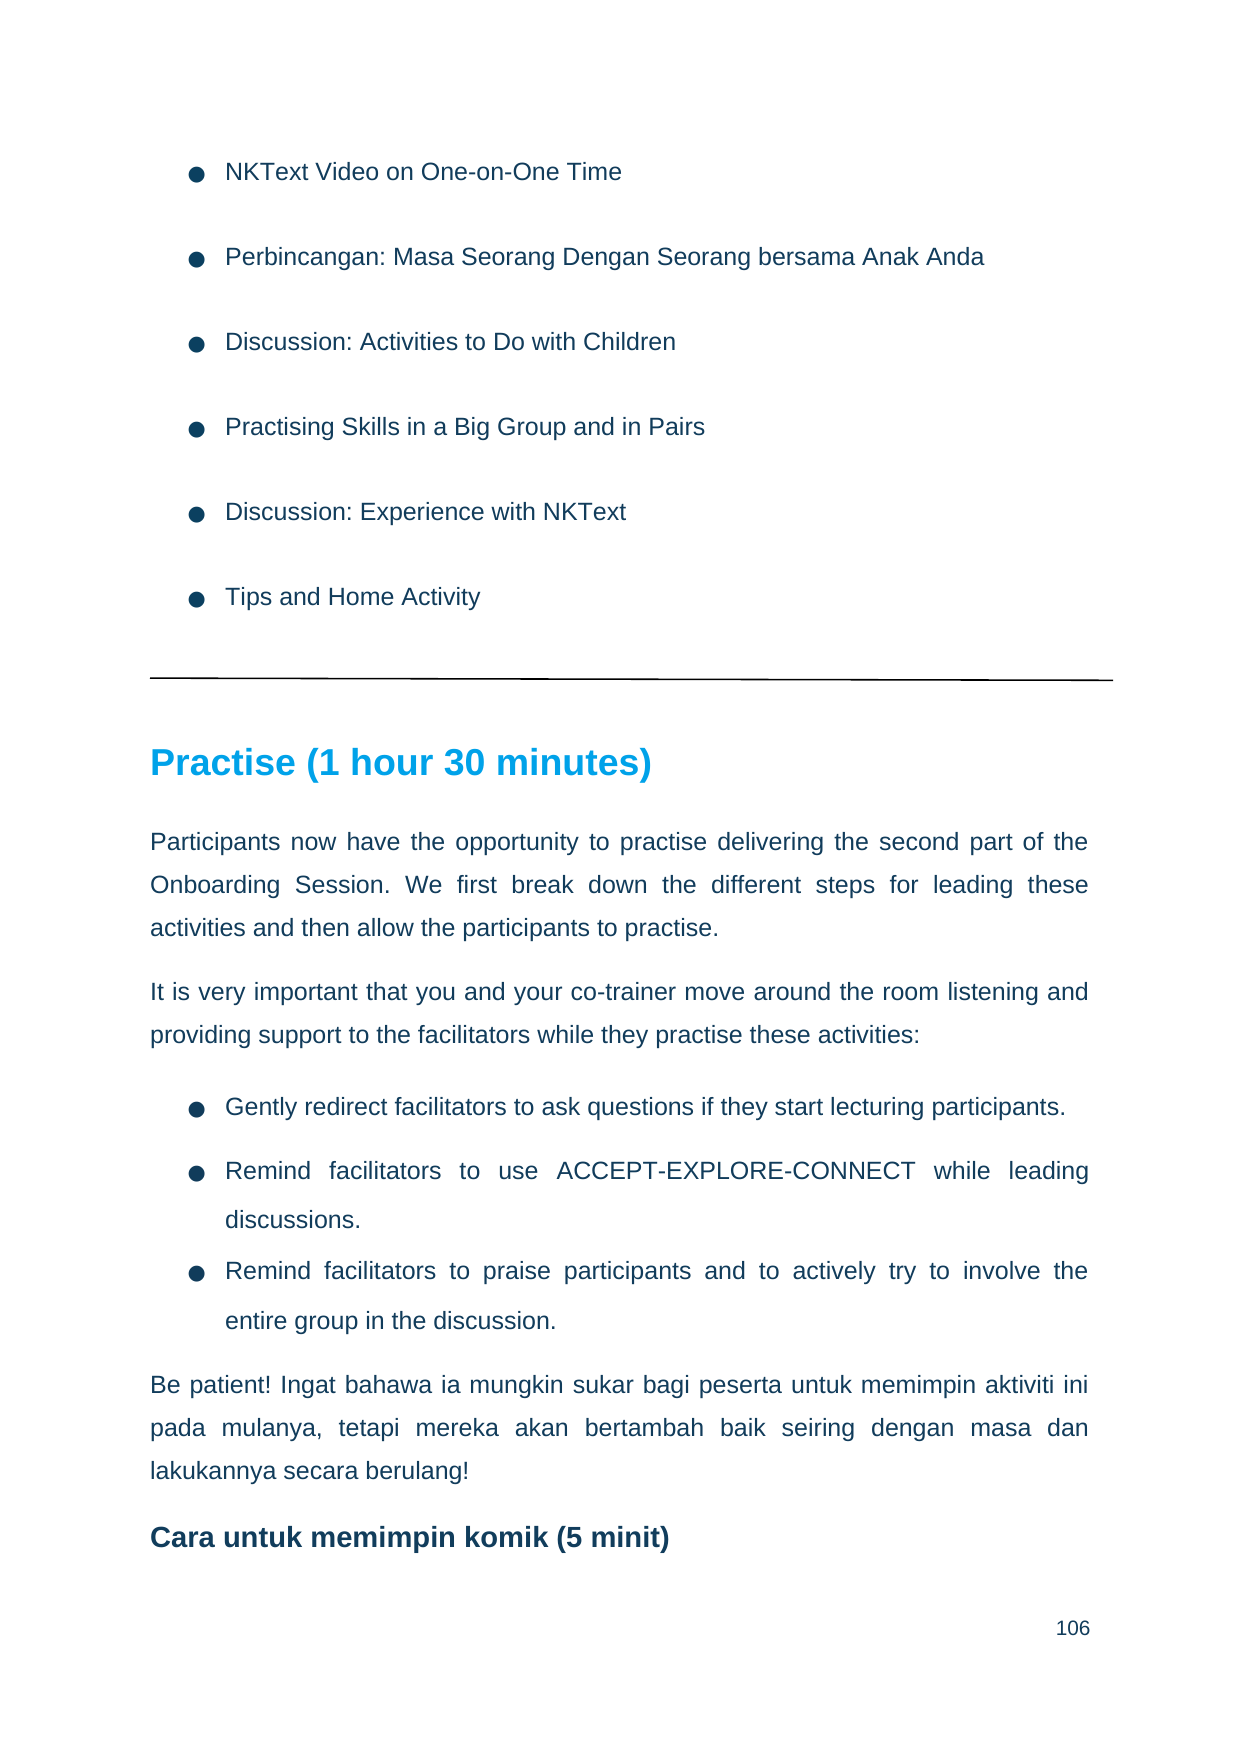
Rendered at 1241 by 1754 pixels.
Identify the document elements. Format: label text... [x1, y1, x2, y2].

list Practising Skills in a Big Group and in Pairs [187, 405, 1090, 447]
list Discussion: Activities to Do with Children [187, 320, 1090, 362]
subtitle Practise (1 hour 30 minutes) [150, 740, 1090, 783]
list Remind facilitators to use ACCEPT-EXPLORE-CONNECT while leading discussions. [187, 1148, 1090, 1234]
list Gently redirect facilitators to ask questions if they start lecturing participants. [187, 1084, 1090, 1127]
list NKText Video on One-on-One Time [187, 150, 1090, 193]
list Perbincangan: Masa Seorang Dengan Seorang bersama Anak Anda [187, 235, 1090, 278]
text Be patient! Ingat bahawa ia mungkin sukar bagi peserta untuk memimpin aktiviti ini pada mulanya, tetapi mereka akan bertambah baik seiring dengan masa dan lakukannya secara berulang! [150, 1370, 1090, 1485]
text Participants now have the opportunity to practise delivering the second part of the Onboarding Session. We first break down the different steps for leading these activities and then allow the participants to practise. [150, 827, 1090, 942]
list Discussion: Experience with NKText [187, 489, 1090, 532]
list Remind facilitators to praise participants and to actively try to involve the entire group in the discussion. [187, 1249, 1090, 1334]
list Tips and Home Activity [187, 574, 1090, 617]
text It is very important that you and your co-trainer move around the room listening and providing support to the facilitators while they practise these activities: [150, 977, 1090, 1049]
subtitle Cara untuk memimpin komik (5 minit) [150, 1520, 1090, 1553]
